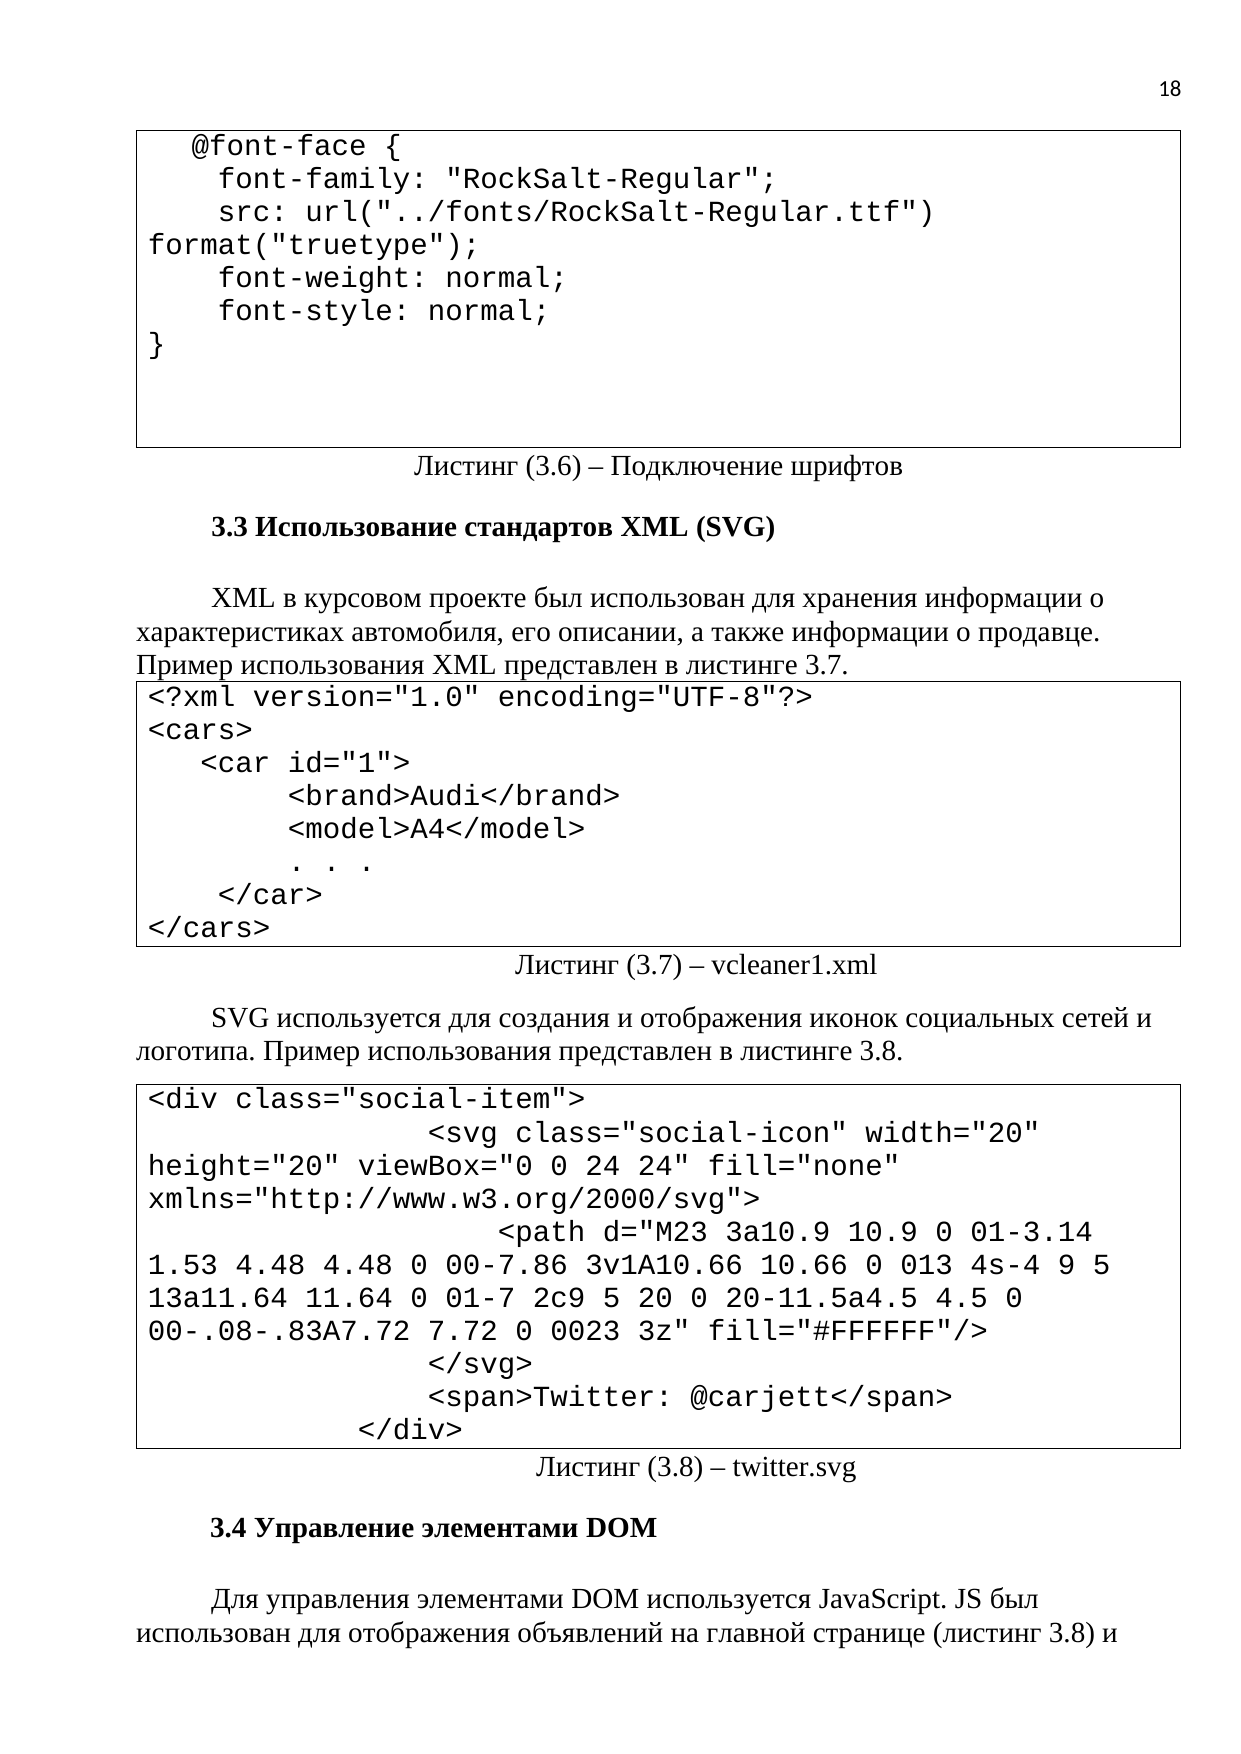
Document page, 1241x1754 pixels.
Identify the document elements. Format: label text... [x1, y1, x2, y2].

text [136, 1581, 1181, 1648]
table_header <div class="social-item"> <svg class="social-icon" width="20" height="20" viewBox="0 0 24 24" fill="none" xmlns="http://www.w3.org/2000/svg"> <path d="M23 3a10.9 10.9 0 01-3.14 1.53 4.48 4.48 0 00-7.86 3v1A10.66 10.66 0 013 4s-4 9 5 13a11.64 11.64 0 01-7 2c9 5 20 0 20-11.5a4.5 4.5 0 00-.08-.83A7.72 7.72 0 0023 3z" fill="#FFFFFF"/> </svg> <span>Twitter: @carjett</span> </div> [137, 1085, 1180, 1448]
text Листинг (3.8) – twitter.svg [136, 1449, 1181, 1482]
text Листинг (3.7) – vcleaner1.xml [136, 947, 1181, 981]
text Листинг (3.6) – Подключение шрифтов [136, 448, 1181, 482]
table_header @font-face { font-family: "RockSalt-Regular"; src: url("../fonts/RockSalt-Regular.ttf") format("truetype"); font-weight: normal; font-style: normal; } [137, 131, 1180, 447]
subtitle 3.3 Использование стандартов XML (SVG) [136, 509, 1181, 543]
text SVG используется для создания и отображения иконок социальных сетей и логотипа. Пример использования представлен в листинге 3.8. [136, 1000, 1181, 1067]
subtitle 3.4 Управление элементами DOM [136, 1510, 1181, 1544]
text XML в курсовом проекте был использован для хранения информации о характеристиках автомобиля, его описании, а также информации о продавце. Пример использования XML представлен в листинге 3.7. [136, 580, 1181, 681]
